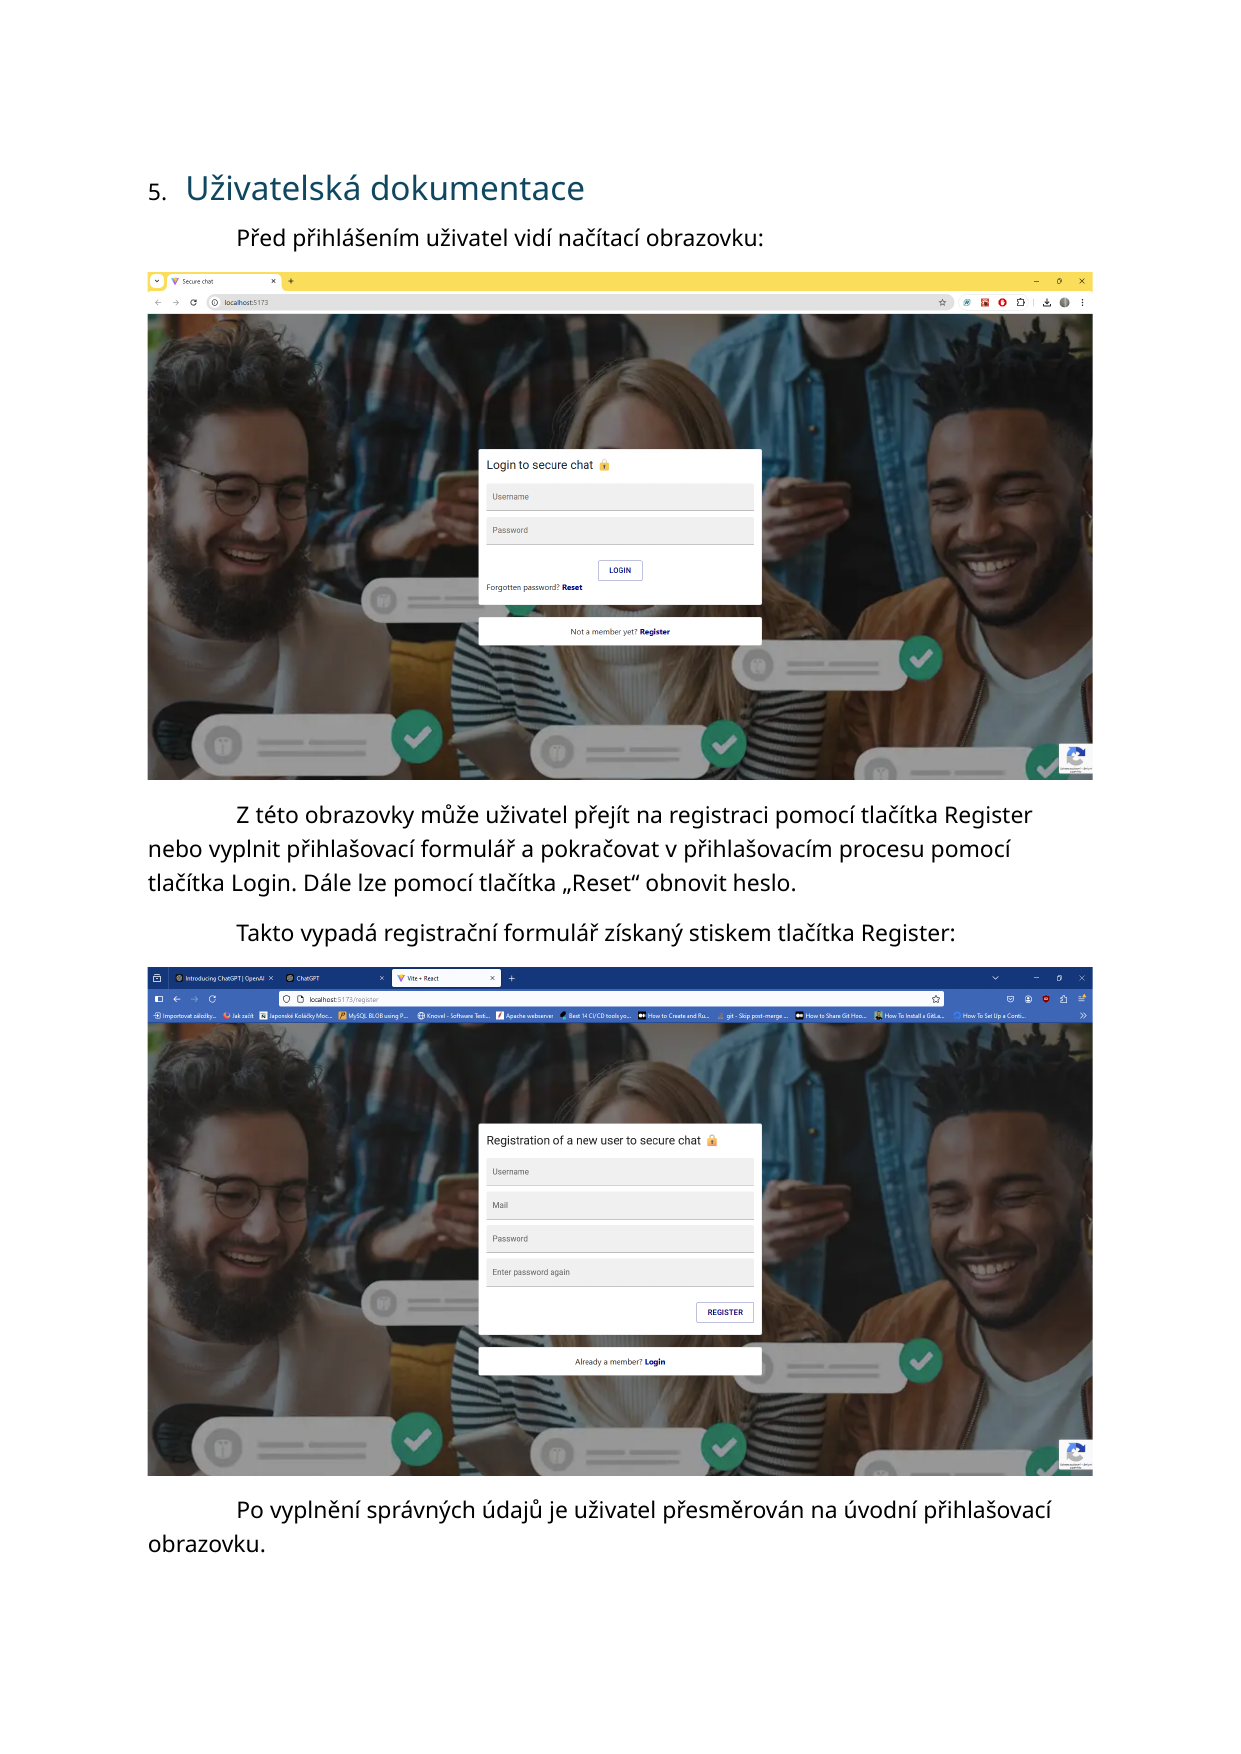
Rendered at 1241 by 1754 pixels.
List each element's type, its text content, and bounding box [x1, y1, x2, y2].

text Po vyplnění správných údajů je uživatel přesměrován na úvodní přihlašovací obrazovku. [148, 1494, 1093, 1559]
text Takto vypadá registrační formulář získaný stiskem tlačítka Register: [148, 917, 1093, 948]
picture [147, 967, 1093, 1476]
text Z této obrazovky může uživatel přejít na registraci pomocí tlačítka Register nebo vyplnit přihlašovací formulář a pokračovat v přihlašovacím procesu pomocí tlačítka Login. Dále lze pomocí tlačítka „Reset“ obnovit heslo. [148, 799, 1093, 898]
picture [147, 272, 1093, 780]
list Uživatelská dokumentace [148, 164, 1093, 210]
text Před přihlášením uživatel vidí načítací obrazovku: [148, 222, 1093, 253]
